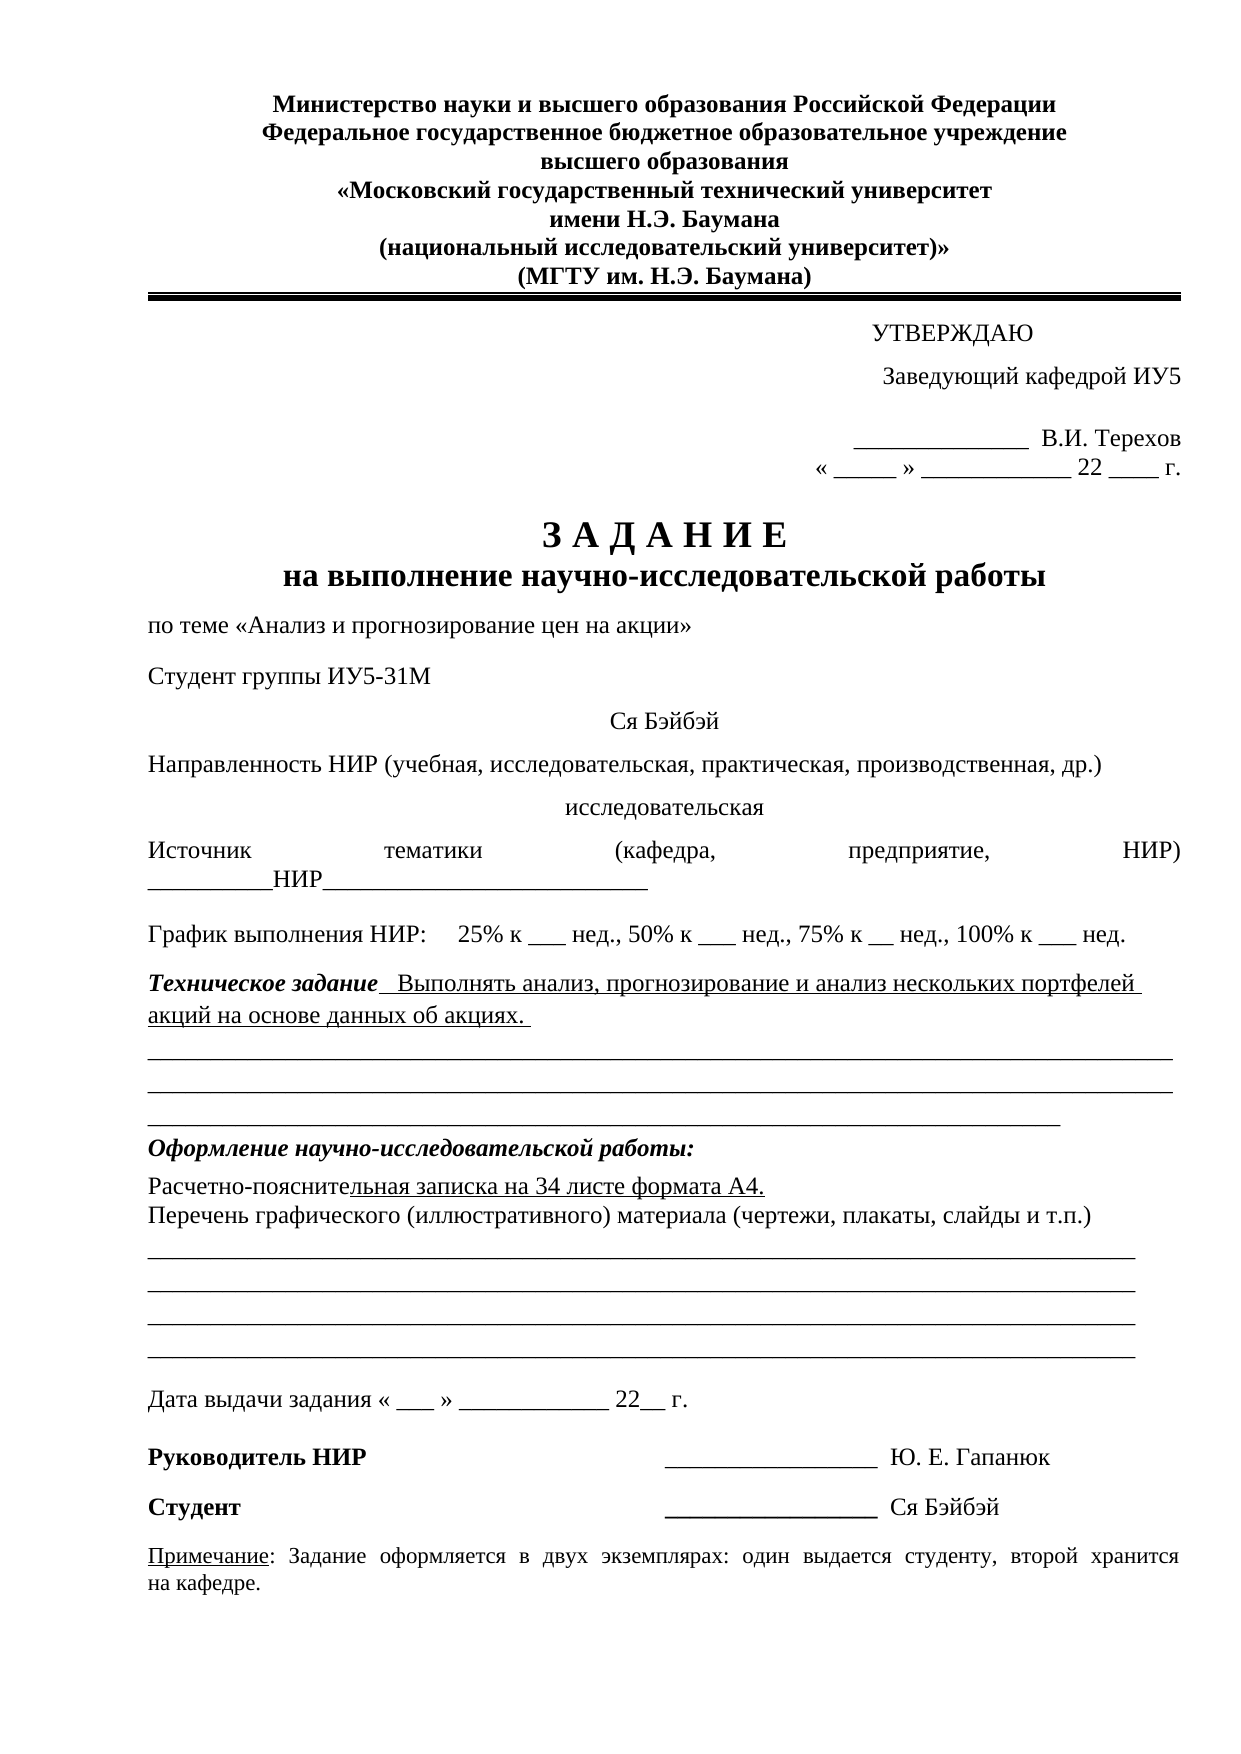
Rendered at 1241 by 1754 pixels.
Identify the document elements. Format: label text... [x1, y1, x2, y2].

text « _____ » ____________ 22 ____ г. [148, 452, 1181, 481]
text Министерство науки и высшего образования Российской Федерации [148, 89, 1181, 117]
text _______________________________________________________________________________ [148, 1233, 1181, 1262]
text _______________________________________________________________________________ [148, 1332, 1181, 1361]
text УТВЕРЖДАЮ [148, 318, 1033, 347]
text «Московский государственный технический университет [148, 175, 1181, 204]
text Направленность НИР (учебная, исследовательская, практическая, производственная, др.) [148, 749, 1181, 778]
text Руководитель НИР _________________ Ю. Е. Гапанюк [148, 1442, 1181, 1470]
text Перечень графического (иллюстративного) материала (чертежи, плакаты, слайды и т.п.) [148, 1200, 1181, 1228]
text _______________________________________________________________________________ [148, 1266, 1181, 1294]
text Заведующий кафедрой ИУ5 [148, 361, 1181, 423]
text имени Н.Э. Баумана [148, 204, 1181, 232]
text Студент _________________ Ся Бэйбэй [148, 1492, 1181, 1521]
text (МГТУ им. Н.Э. Баумана) [148, 261, 1181, 292]
text Расчетно-пояснительная записка на 34 листе формата А4. [148, 1171, 1181, 1200]
text Оформление научно-исследовательской работы: [148, 1133, 1181, 1161]
text Примечание: Задание оформляется в двух экземплярах: один выдается студенту, второй хранится на кафедре. [148, 1542, 1181, 1595]
text на выполнение научно-исследовательской работы [148, 555, 1181, 594]
text ______________ В.И. Терехов [148, 423, 1181, 452]
text Источник тематики (кафедра, предприятие, НИР) __________НИР__________________________ [148, 836, 1181, 893]
text Ся Бэйбэй [148, 706, 1181, 735]
text высшего образования [148, 146, 1181, 175]
text _______________________________________________________________________________ [148, 1299, 1181, 1328]
text Студент группы ИУ5-31М [148, 661, 1181, 689]
text Дата выдачи задания « ___ » ____________ 22__ г. [148, 1384, 1181, 1413]
text Техническое задание Выполнять анализ, прогнозирование и анализ нескольких портфелей акций на основе данных об акциях. _____________________________________________________________________________________________________________________________________________________________________________________________________________________________________________ [148, 968, 1181, 1128]
text График выполнения НИР: 25% к ___ нед., 50% к ___ нед., 75% к __ нед., 100% к ___ нед. [148, 917, 1181, 948]
text по теме «Анализ и прогнозирование цен на акции» [148, 610, 1181, 639]
text (национальный исследовательский университет)» [148, 232, 1181, 261]
text исследовательская [148, 792, 1181, 821]
text ЗАДАНИЕ [148, 512, 1181, 555]
text Федеральное государственное бюджетное образовательное учреждение [148, 117, 1181, 146]
